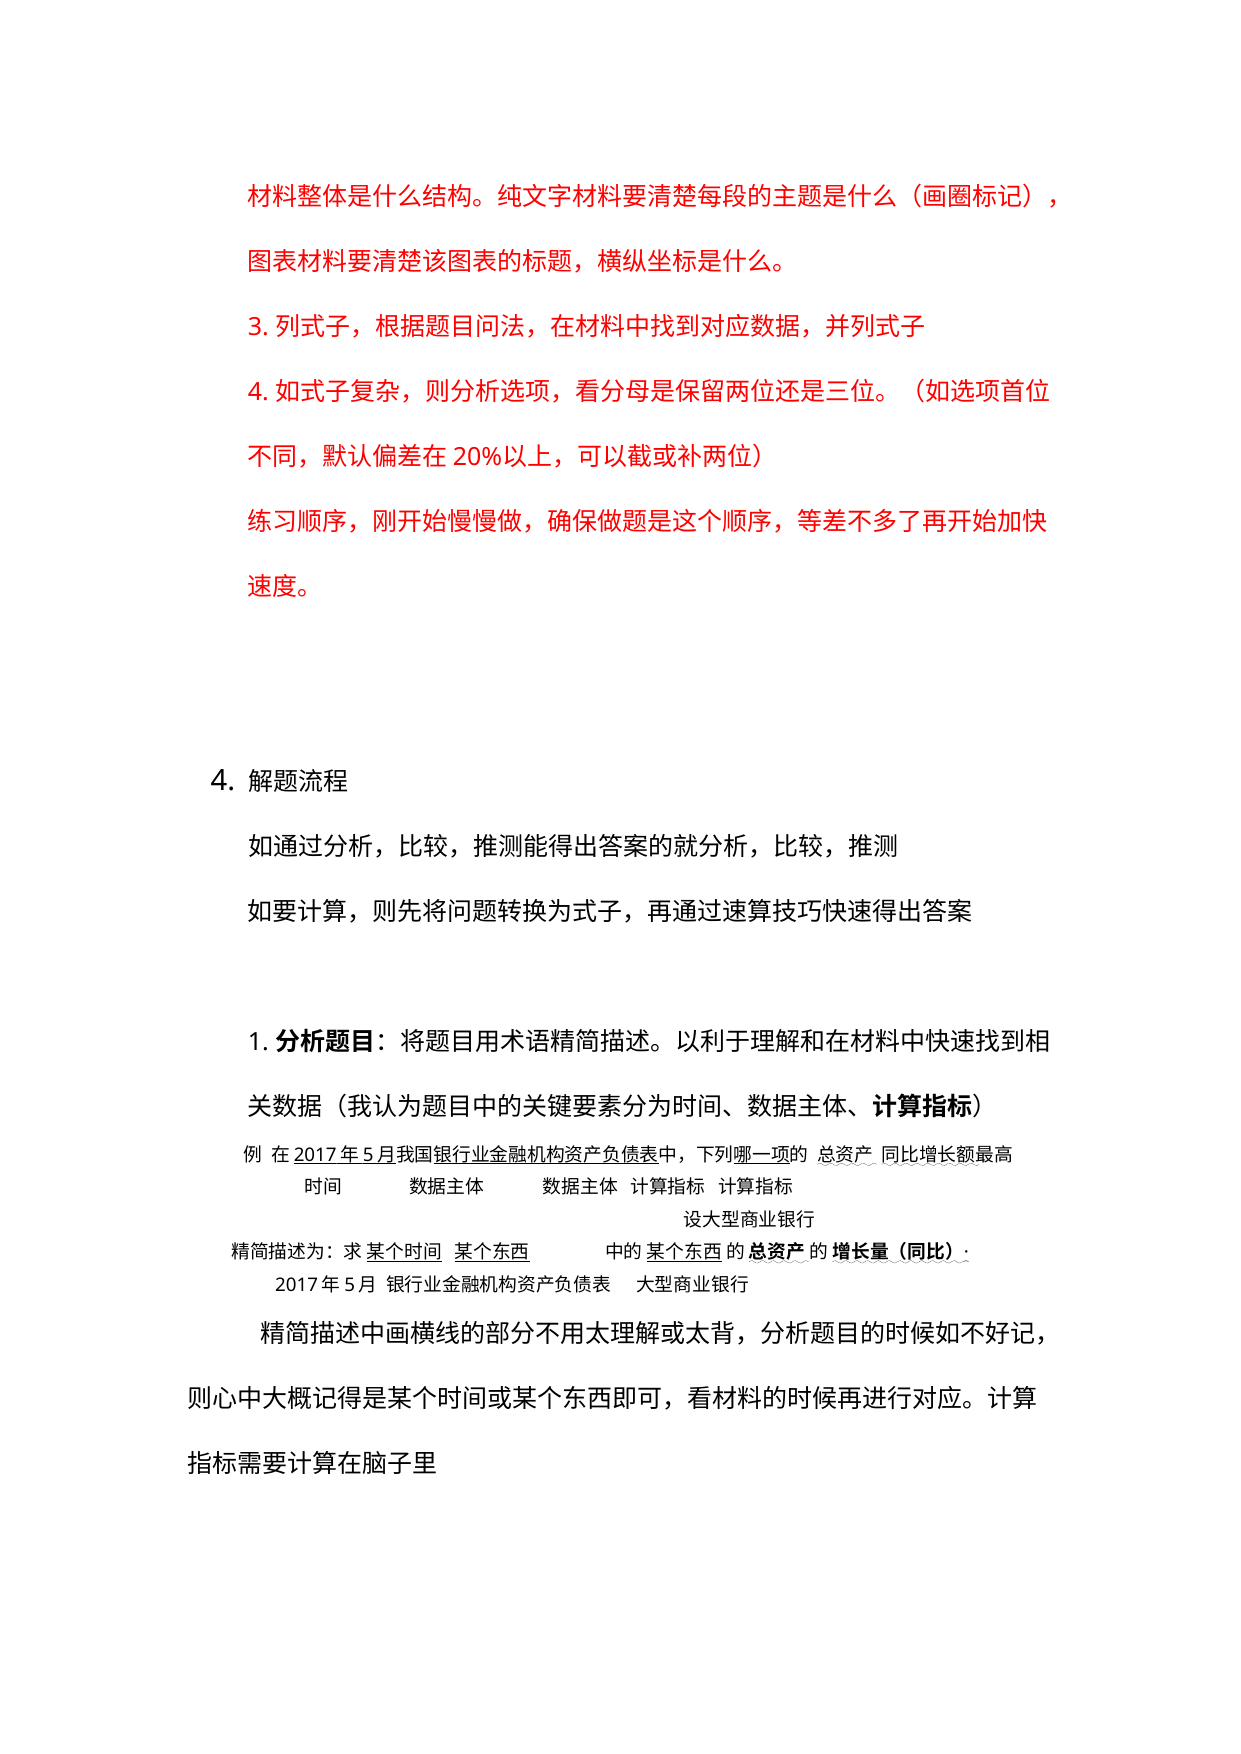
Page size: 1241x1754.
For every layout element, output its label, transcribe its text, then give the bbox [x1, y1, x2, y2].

list 时间 数据主体 数据主体 计算指标 计算指标 [231, 1169, 1053, 1202]
list 如要计算，则先将问题转换为式子，再通过速算技巧快速得出答案 [248, 877, 1053, 942]
list 例 在2017年5月我国银行业金融机构资产负债表中，下列哪一项的 总资产 同比增长额最高 [187, 1137, 1053, 1169]
list 设大型商业银行 [625, 1202, 1053, 1234]
list 如通过分析，比较，推测能得出答案的就分析，比较，推测 [248, 812, 1053, 877]
list 精简描述中画横线的部分不用太理解或太背，分析题目的时候如不好记，则心中大概记得是某个时间或某个东西即可，看材料的时候再进行对应。计算指标需要计算在脑子里 [187, 1299, 1053, 1494]
list 练习顺序，刚开始慢慢做，确保做题是这个顺序，等差不多了再开始加快速度。 [248, 487, 1053, 617]
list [248, 162, 1053, 292]
list 解题流程 [210, 747, 1053, 812]
list 精简描述为：求 某个时间 某个东西 中的 某个东西 的 总资产 的 增长量（同比）· 2017年5月 银行业金融机构资产负债表 大型商业银行 [187, 1234, 1053, 1299]
list 3. 列式子，根据题目问法，在材料中找到对应数据，并列式子 [248, 292, 1053, 357]
list 分析题目：将题目用术语精简描述。以利于理解和在材料中快速找到相关数据（我认为题目中的关键要素分为时间、数据主体、计算指标） [248, 1007, 1053, 1137]
list 4. 如式子复杂，则分析选项，看分母是保留两位还是三位。（如选项首位不同，默认偏差在20%以上，可以截或补两位） [248, 357, 1053, 487]
